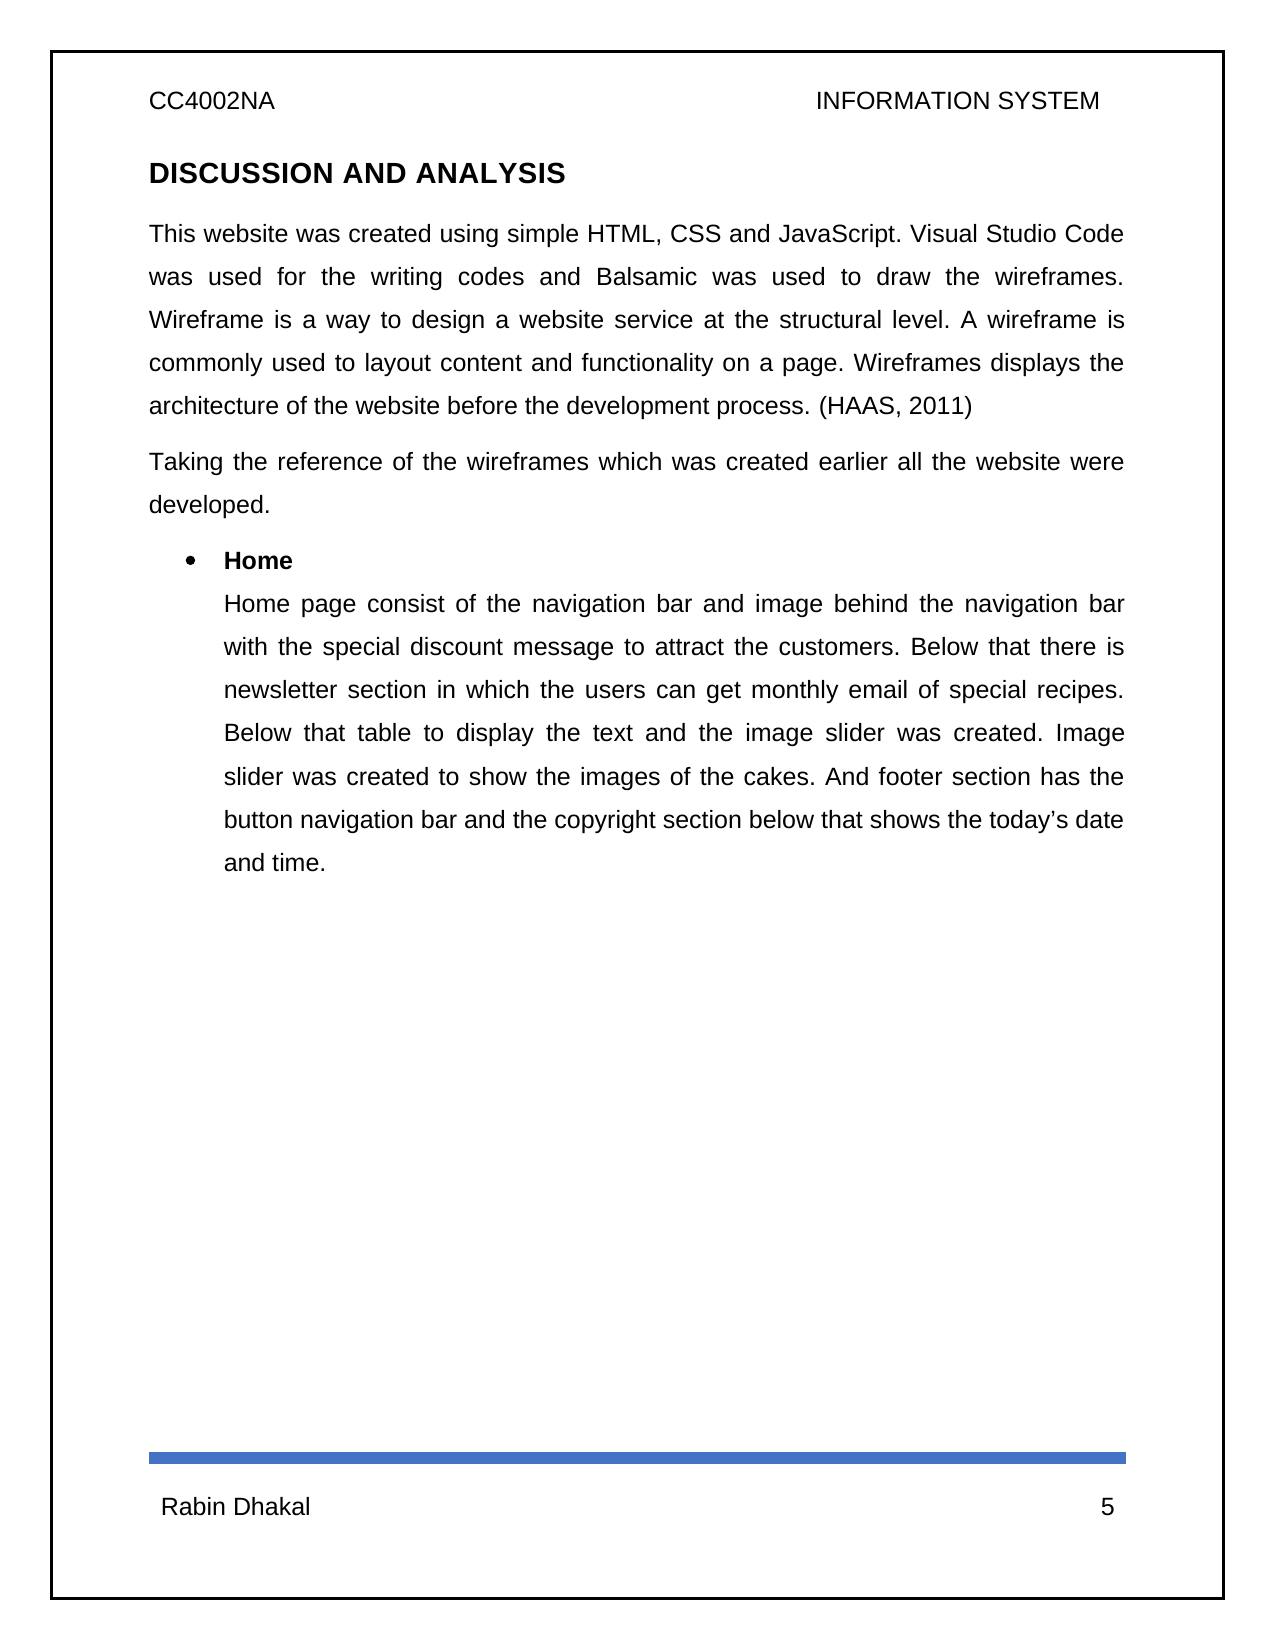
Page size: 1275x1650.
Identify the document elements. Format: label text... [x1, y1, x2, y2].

list Home [186, 546, 1126, 574]
text This website was created using simple HTML, CSS and JavaScript. Visual Studio Code was used for the writing codes and Balsamic was used to draw the wireframes. Wireframe is a way to design a website service at the structural level. A wireframe is commonly used to layout content and functionality on a page. Wireframes displays the architecture of the website before the development process. [148, 219, 1126, 420]
text Taking the reference of the wireframes which was created earlier all the website were developed. [148, 447, 1126, 519]
subtitle Discussion and analysis [148, 156, 1126, 189]
list Home page consist of the navigation bar and image behind the navigation bar with the special discount message to attract the customers. Below that there is newsletter section in which the users can get monthly email of special recipes. Below that table to display the text and the image slider was created. Image slider was created to show the images of the cakes. And footer section has the button navigation bar and the copyright section below that shows the today’s date and time. [223, 589, 1126, 876]
